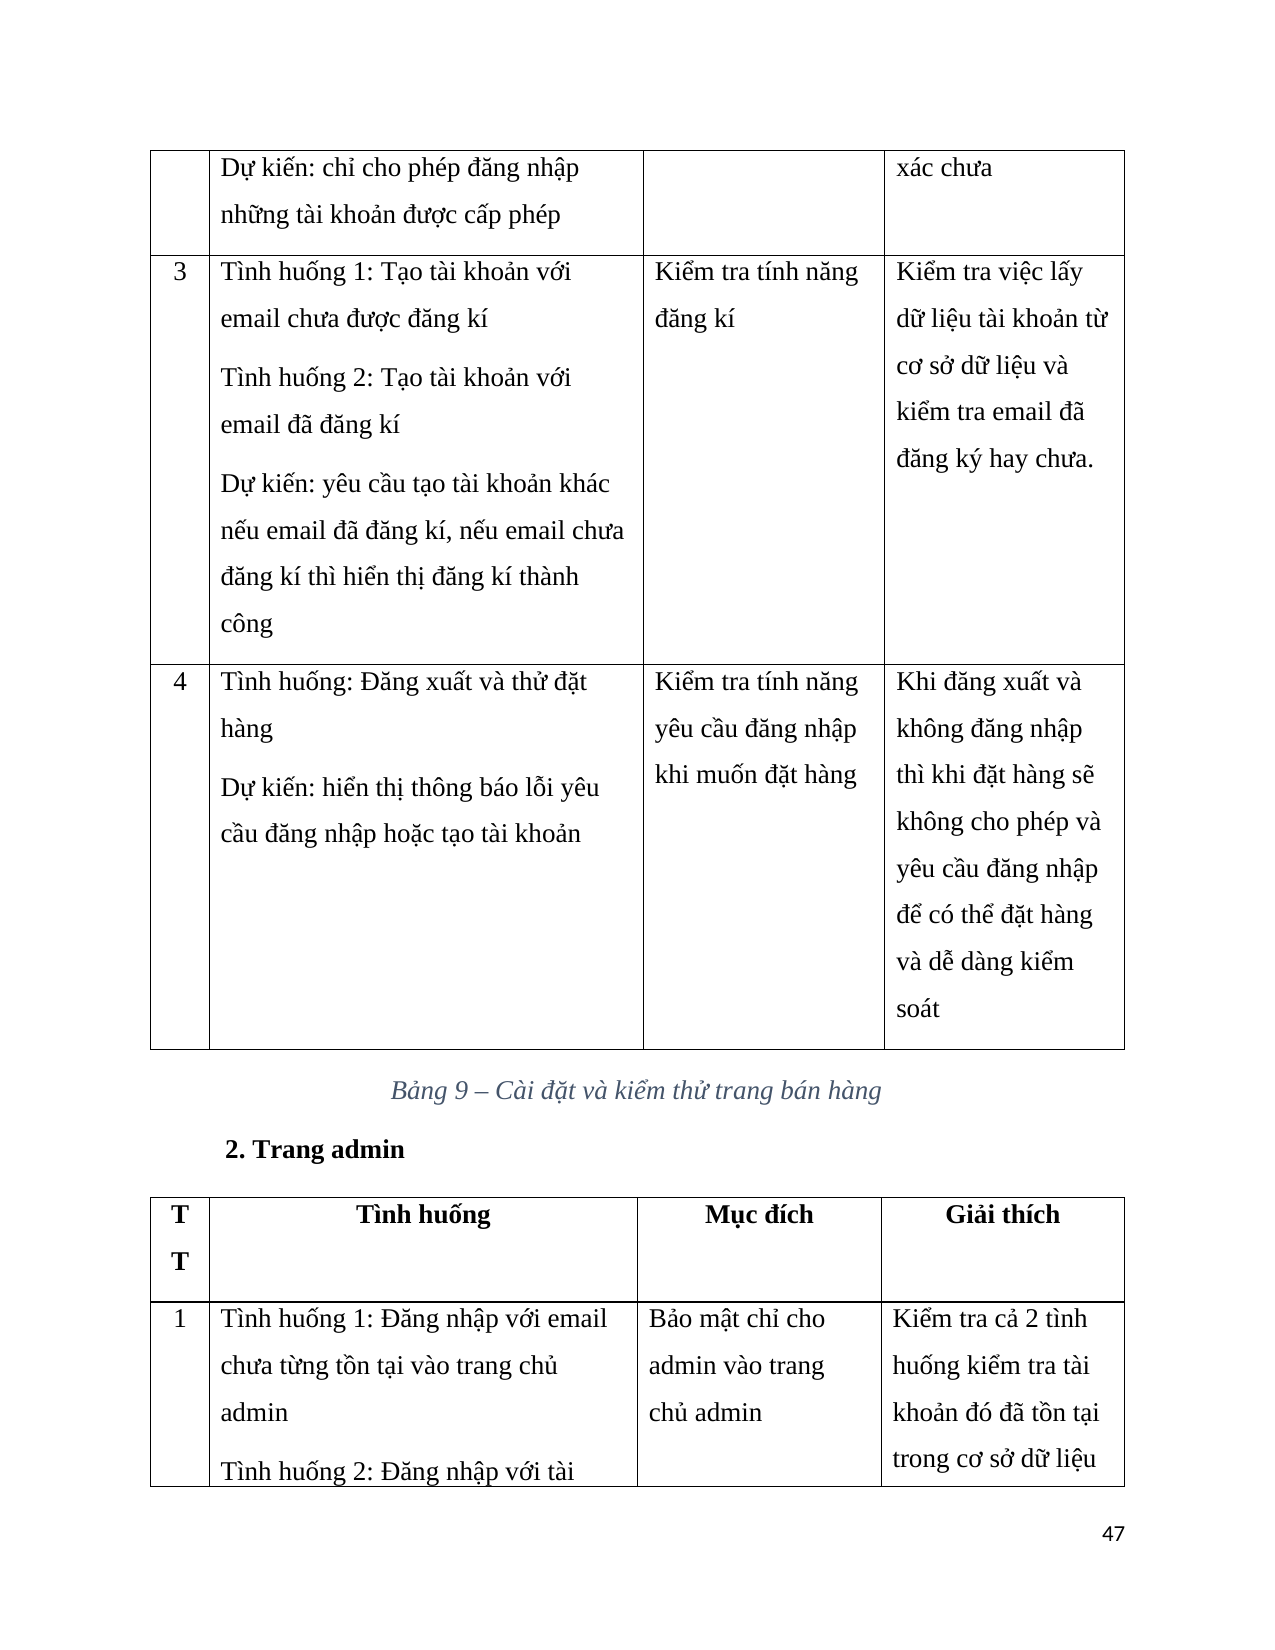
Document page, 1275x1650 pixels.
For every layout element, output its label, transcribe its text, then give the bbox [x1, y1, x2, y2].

table_header TT [151, 1198, 209, 1301]
table_header Tình huống [210, 1198, 637, 1301]
table_cell Khi đăng xuất và không đăng nhập thì khi đặt hàng sẽ không cho phép và yêu cầu đăng nhập để có thể đặt hàng và dễ dàng kiểm soát [885, 665, 1124, 1048]
table_cell Kiểm tra tính năng đăng kí [644, 256, 884, 664]
text 2. Trang admin [150, 1134, 1125, 1165]
text Bảng 9 – Cài đặt và kiểm thử trang bán hàng [150, 1074, 1125, 1106]
table_cell Kiểm tra tính năng yêu cầu đăng nhập khi muốn đặt hàng [644, 665, 884, 1048]
table_cell 1 [151, 1303, 209, 1486]
table_cell Tình huống 1: Tạo tài khoản với email chưa được đăng kí Tình huống 2: Tạo tài khoản với email đã đăng kí Dự kiến: yêu cầu tạo tài khoản khác nếu email đã đăng kí, nếu email chưa đăng kí thì hiển thị đăng kí thành công [210, 256, 643, 664]
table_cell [210, 151, 643, 254]
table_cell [885, 151, 1124, 254]
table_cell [644, 151, 884, 254]
table_cell 2 [151, 151, 209, 254]
table_header Giải thích [882, 1198, 1124, 1301]
table_cell 4 [151, 665, 209, 1048]
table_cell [638, 1303, 881, 1486]
table_cell Kiểm tra việc lấy dữ liệu tài khoản từ cơ sở dữ liệu và kiểm tra email đã đăng ký hay chưa. [885, 256, 1124, 664]
table_cell Tình huống: Đăng xuất và thử đặt hàng Dự kiến: hiển thị thông báo lỗi yêu cầu đăng nhập hoặc tạo tài khoản [210, 665, 643, 1048]
table_cell 3 [151, 256, 209, 664]
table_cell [210, 1303, 637, 1486]
table_header Mục đích [638, 1198, 881, 1301]
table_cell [882, 1303, 1124, 1486]
